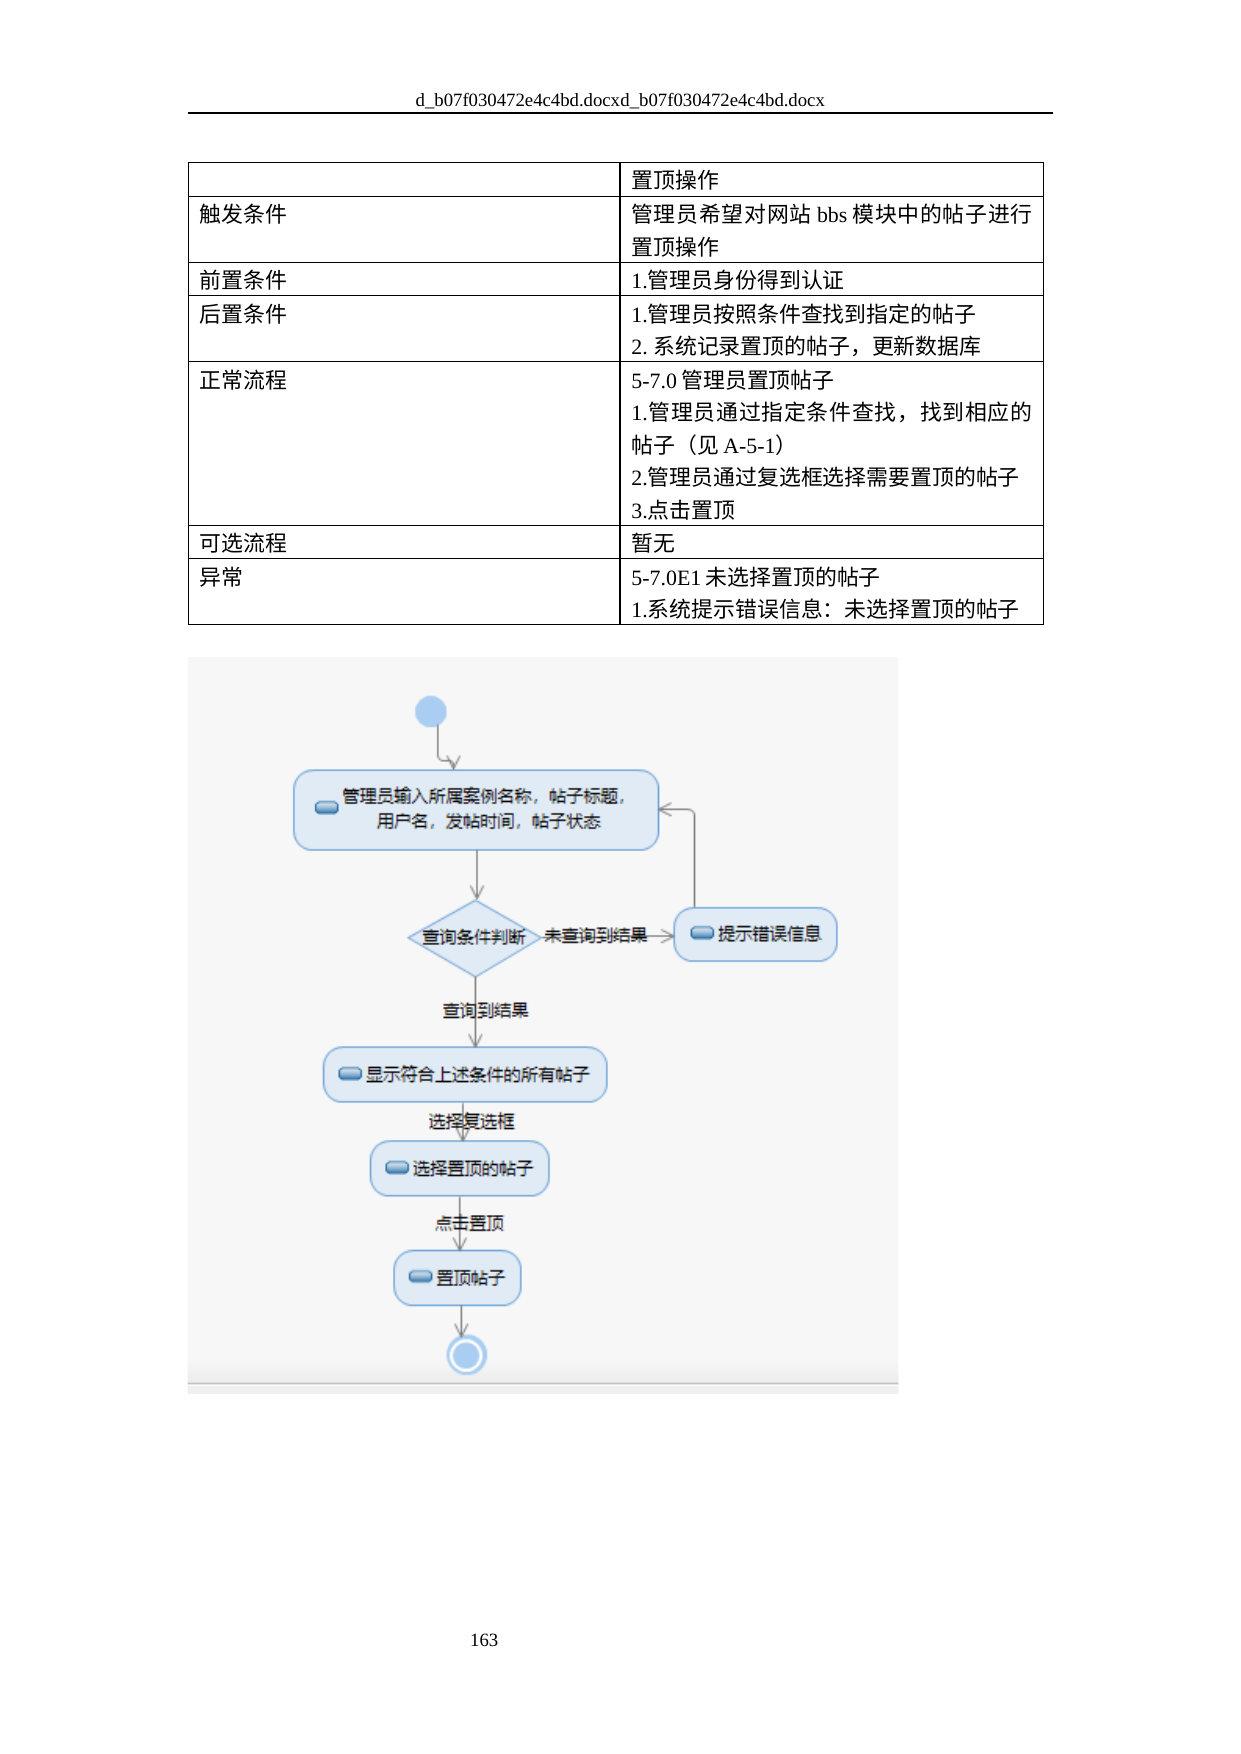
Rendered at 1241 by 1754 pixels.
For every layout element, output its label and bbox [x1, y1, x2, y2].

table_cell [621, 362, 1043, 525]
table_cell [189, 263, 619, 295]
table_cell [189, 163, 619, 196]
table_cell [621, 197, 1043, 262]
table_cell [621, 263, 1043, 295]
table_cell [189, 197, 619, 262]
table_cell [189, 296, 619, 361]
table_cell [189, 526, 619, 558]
picture [187, 657, 899, 1394]
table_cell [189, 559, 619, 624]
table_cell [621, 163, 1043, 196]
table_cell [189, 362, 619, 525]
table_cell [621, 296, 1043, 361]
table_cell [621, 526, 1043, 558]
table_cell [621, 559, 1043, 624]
